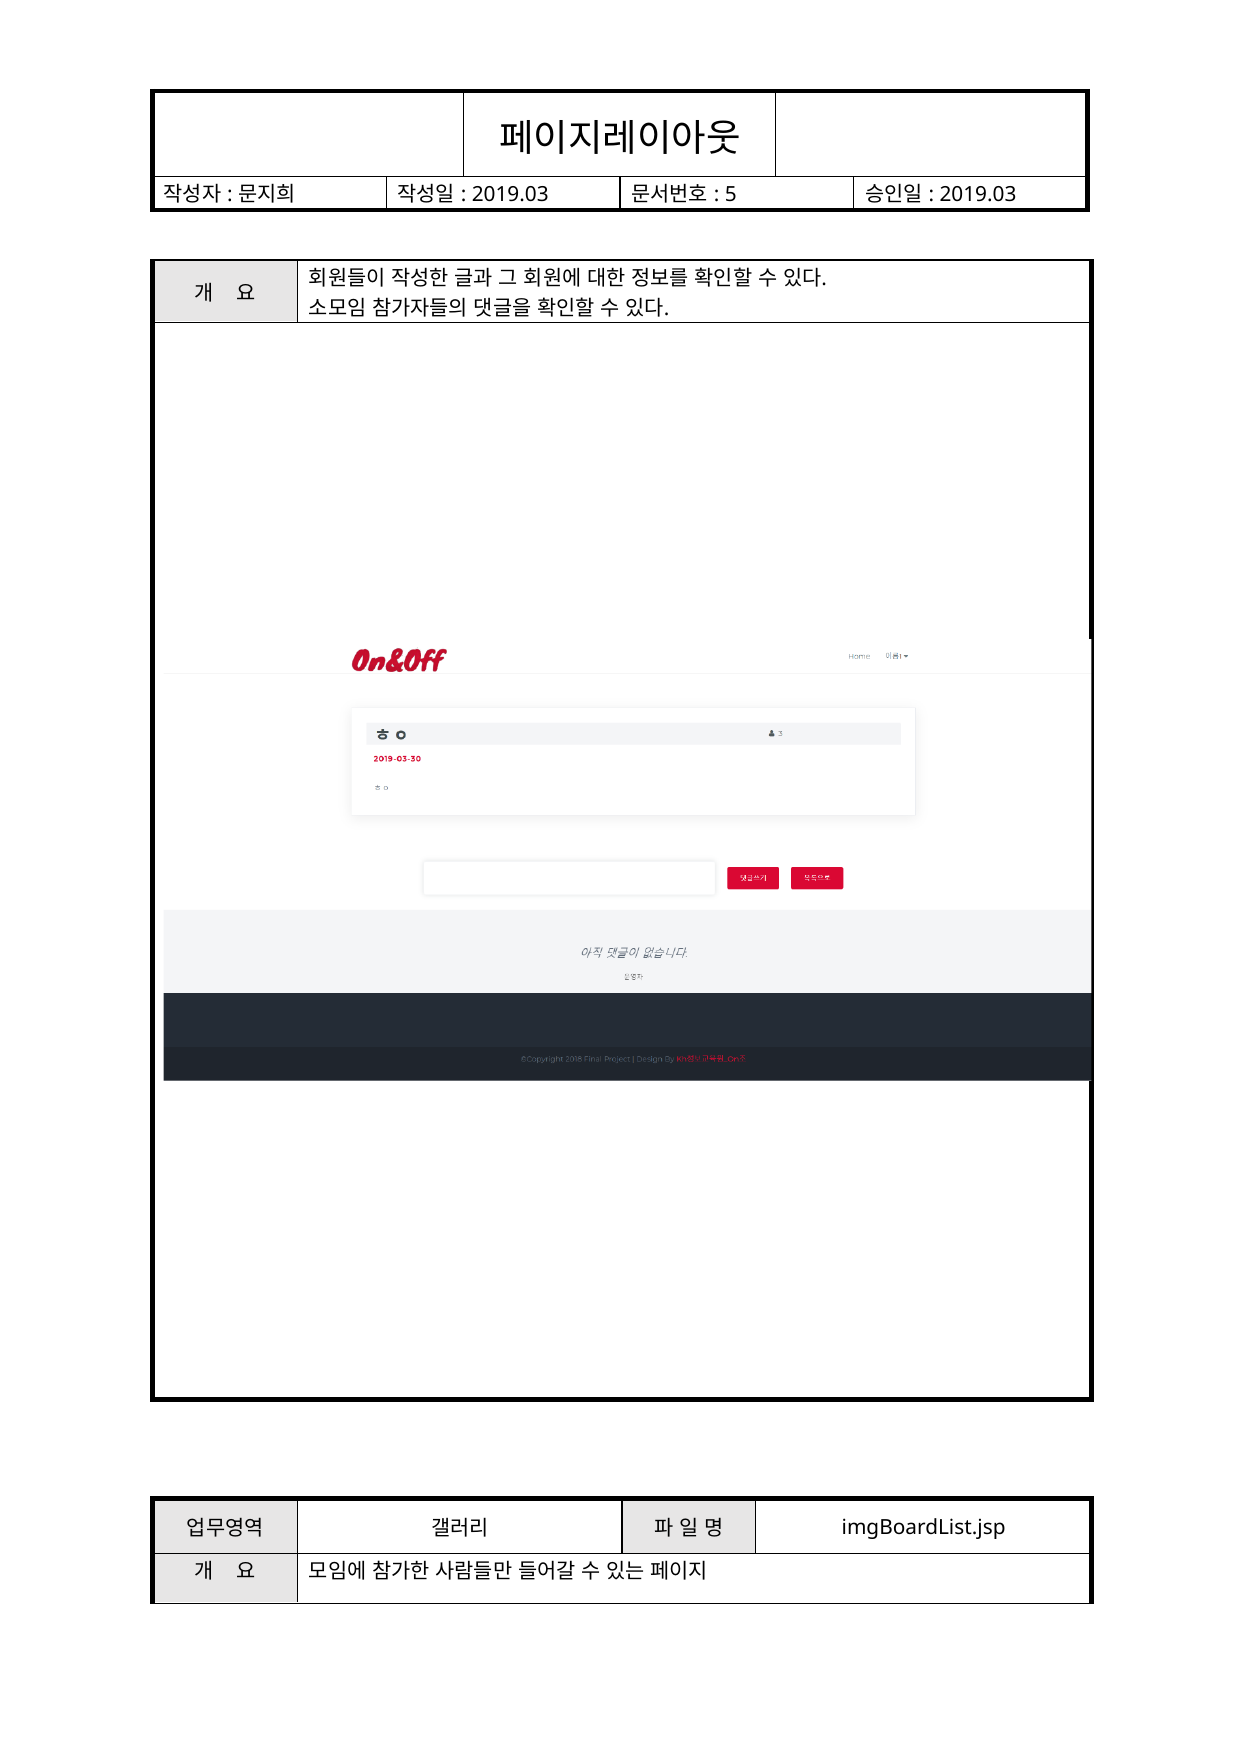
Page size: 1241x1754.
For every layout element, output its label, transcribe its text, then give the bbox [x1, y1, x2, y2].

table_cell [155, 323, 1089, 1397]
table_header imgBoardList.jsp [756, 1501, 1089, 1553]
table_cell 회원들이 작성한 글과 그 회원에 대한 정보를 확인할 수 있다. 소모임 참가자들의 댓글을 확인할 수 있다. [298, 261, 1089, 321]
table_header 갤러리 [298, 1501, 621, 1553]
table_cell 개 요 [155, 261, 297, 321]
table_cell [298, 1554, 1089, 1602]
table_header 업무영역 [155, 1501, 297, 1553]
table_cell 개 요 [155, 1554, 297, 1602]
picture [163, 639, 1092, 1081]
table_header 파 일 명 [623, 1501, 755, 1553]
